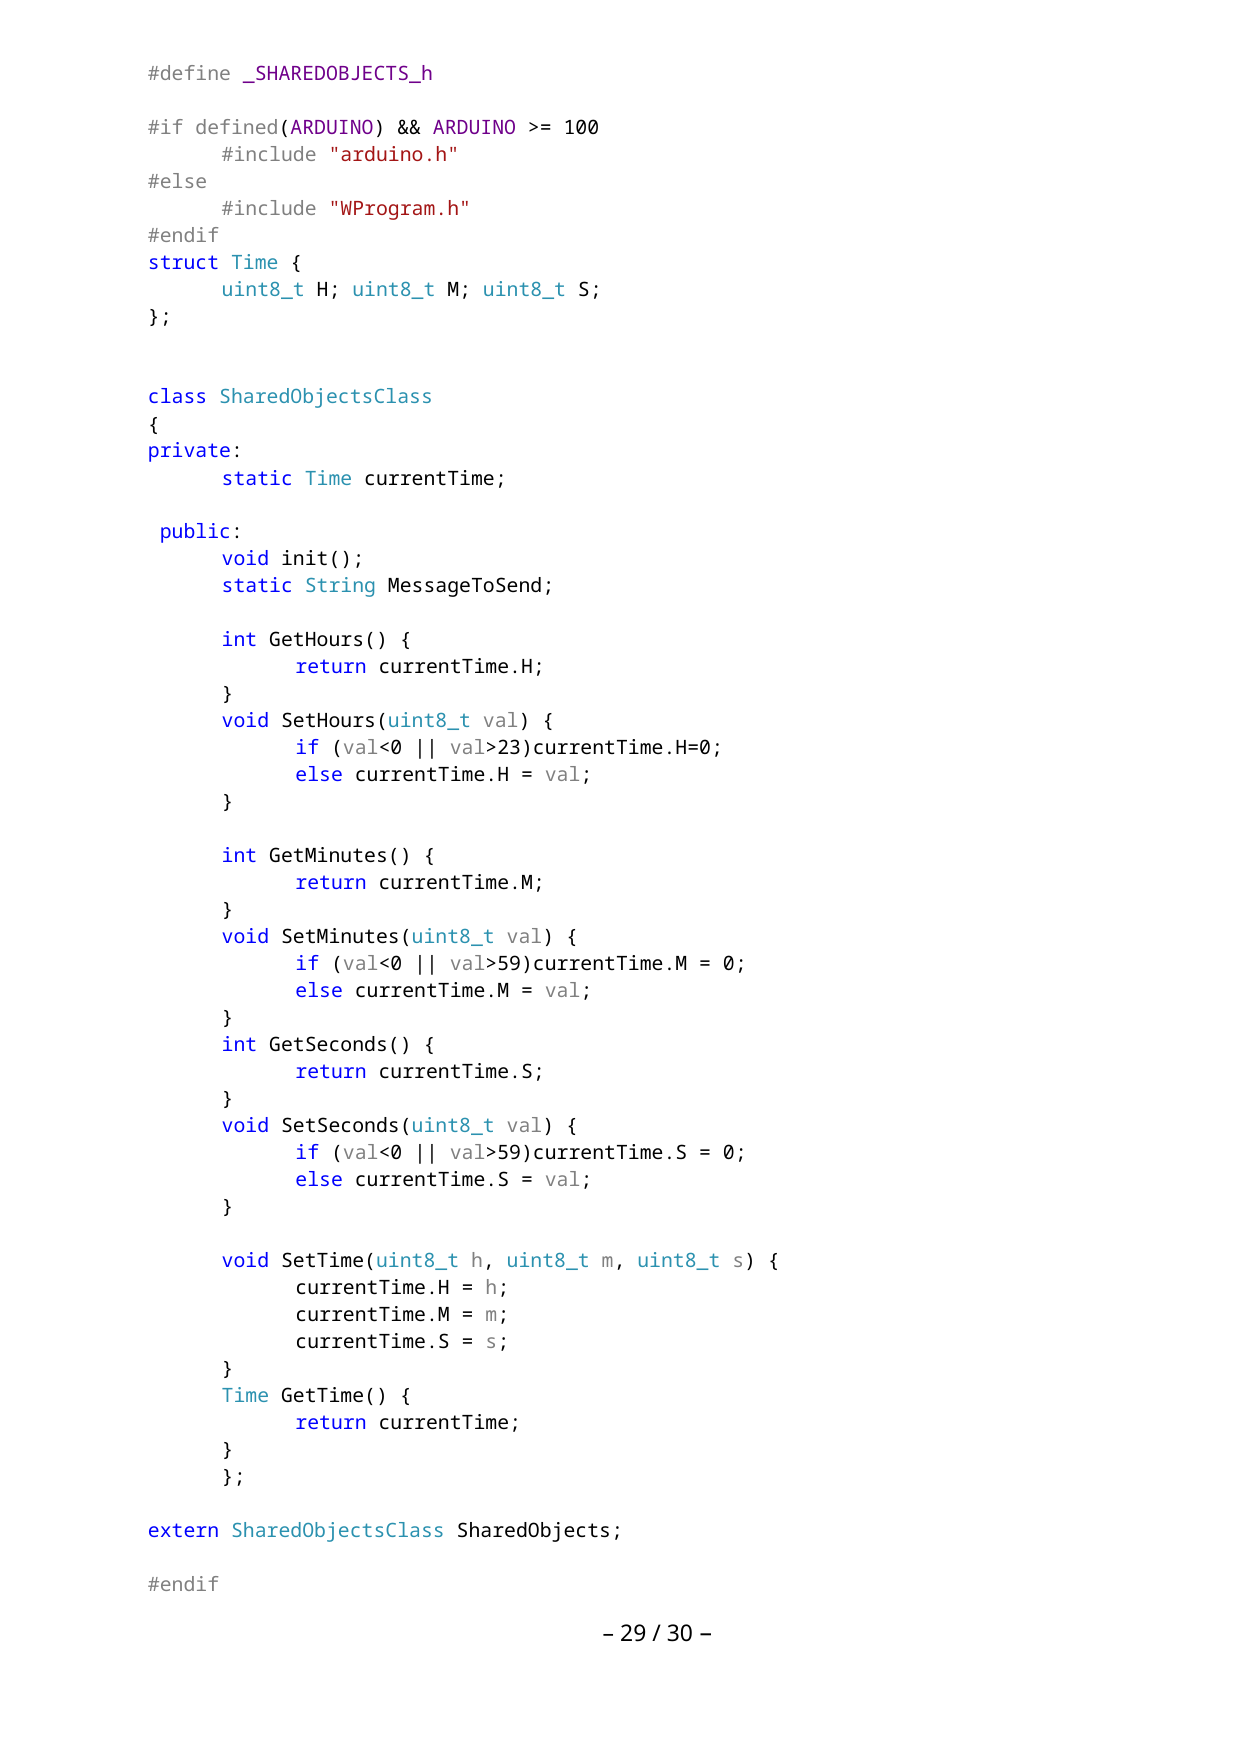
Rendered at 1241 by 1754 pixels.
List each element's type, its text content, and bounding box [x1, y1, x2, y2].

text } [148, 1435, 1167, 1462]
text class SharedObjectsClass [148, 383, 1167, 410]
text currentTime.S = s; [148, 1327, 1167, 1354]
text return currentTime; [148, 1408, 1167, 1435]
text static String MessageToSend; [148, 572, 1167, 599]
text #else [148, 167, 1167, 194]
text private: [148, 437, 1167, 464]
text uint8_t H; uint8_t M; uint8_t S; [148, 275, 1167, 302]
text int GetMinutes() { [148, 841, 1167, 868]
text } [148, 895, 1167, 922]
text if (val<0 || val>59)currentTime.S = 0; [148, 1138, 1167, 1165]
text void SetSeconds(uint8_t val) { [148, 1111, 1167, 1138]
text int GetSeconds() { [148, 1030, 1167, 1057]
text else currentTime.M = val; [148, 976, 1167, 1003]
text currentTime.H = h; [148, 1273, 1167, 1300]
text }; [148, 1462, 1167, 1489]
text void SetHours(uint8_t val) { [148, 707, 1167, 733]
text struct Time { [148, 248, 1167, 275]
text #endif [148, 1570, 1167, 1597]
text currentTime.M = m; [148, 1300, 1167, 1327]
text } [148, 679, 1167, 707]
text return currentTime.H; [148, 653, 1167, 679]
text } [148, 1003, 1167, 1030]
text return currentTime.S; [148, 1057, 1167, 1084]
text } [148, 1192, 1167, 1219]
text static Time currentTime; [148, 464, 1167, 491]
text return currentTime.M; [148, 868, 1167, 895]
text } [148, 787, 1167, 814]
text void SetMinutes(uint8_t val) { [148, 922, 1167, 949]
text #if defined(ARDUINO) && ARDUINO >= 100 [148, 113, 1167, 140]
text else currentTime.H = val; [148, 761, 1167, 787]
text else currentTime.S = val; [148, 1165, 1167, 1192]
text }; [148, 302, 1167, 329]
text #endif [148, 221, 1167, 248]
text if (val<0 || val>23)currentTime.H=0; [148, 733, 1167, 761]
text #include "arduino.h" [148, 140, 1167, 167]
text #define _SHAREDOBJECTS_h [148, 59, 1167, 86]
text } [148, 1084, 1167, 1111]
text #include "WProgram.h" [148, 194, 1167, 221]
text void init(); [148, 545, 1167, 572]
text if (val<0 || val>59)currentTime.M = 0; [148, 949, 1167, 976]
text public: [148, 518, 1167, 545]
text void SetTime(uint8_t h, uint8_t m, uint8_t s) { [148, 1246, 1167, 1273]
text } [148, 1354, 1167, 1381]
text extern SharedObjectsClass SharedObjects; [148, 1516, 1167, 1543]
text { [148, 410, 1167, 437]
text int GetHours() { [148, 626, 1167, 653]
text Time GetTime() { [148, 1381, 1167, 1408]
